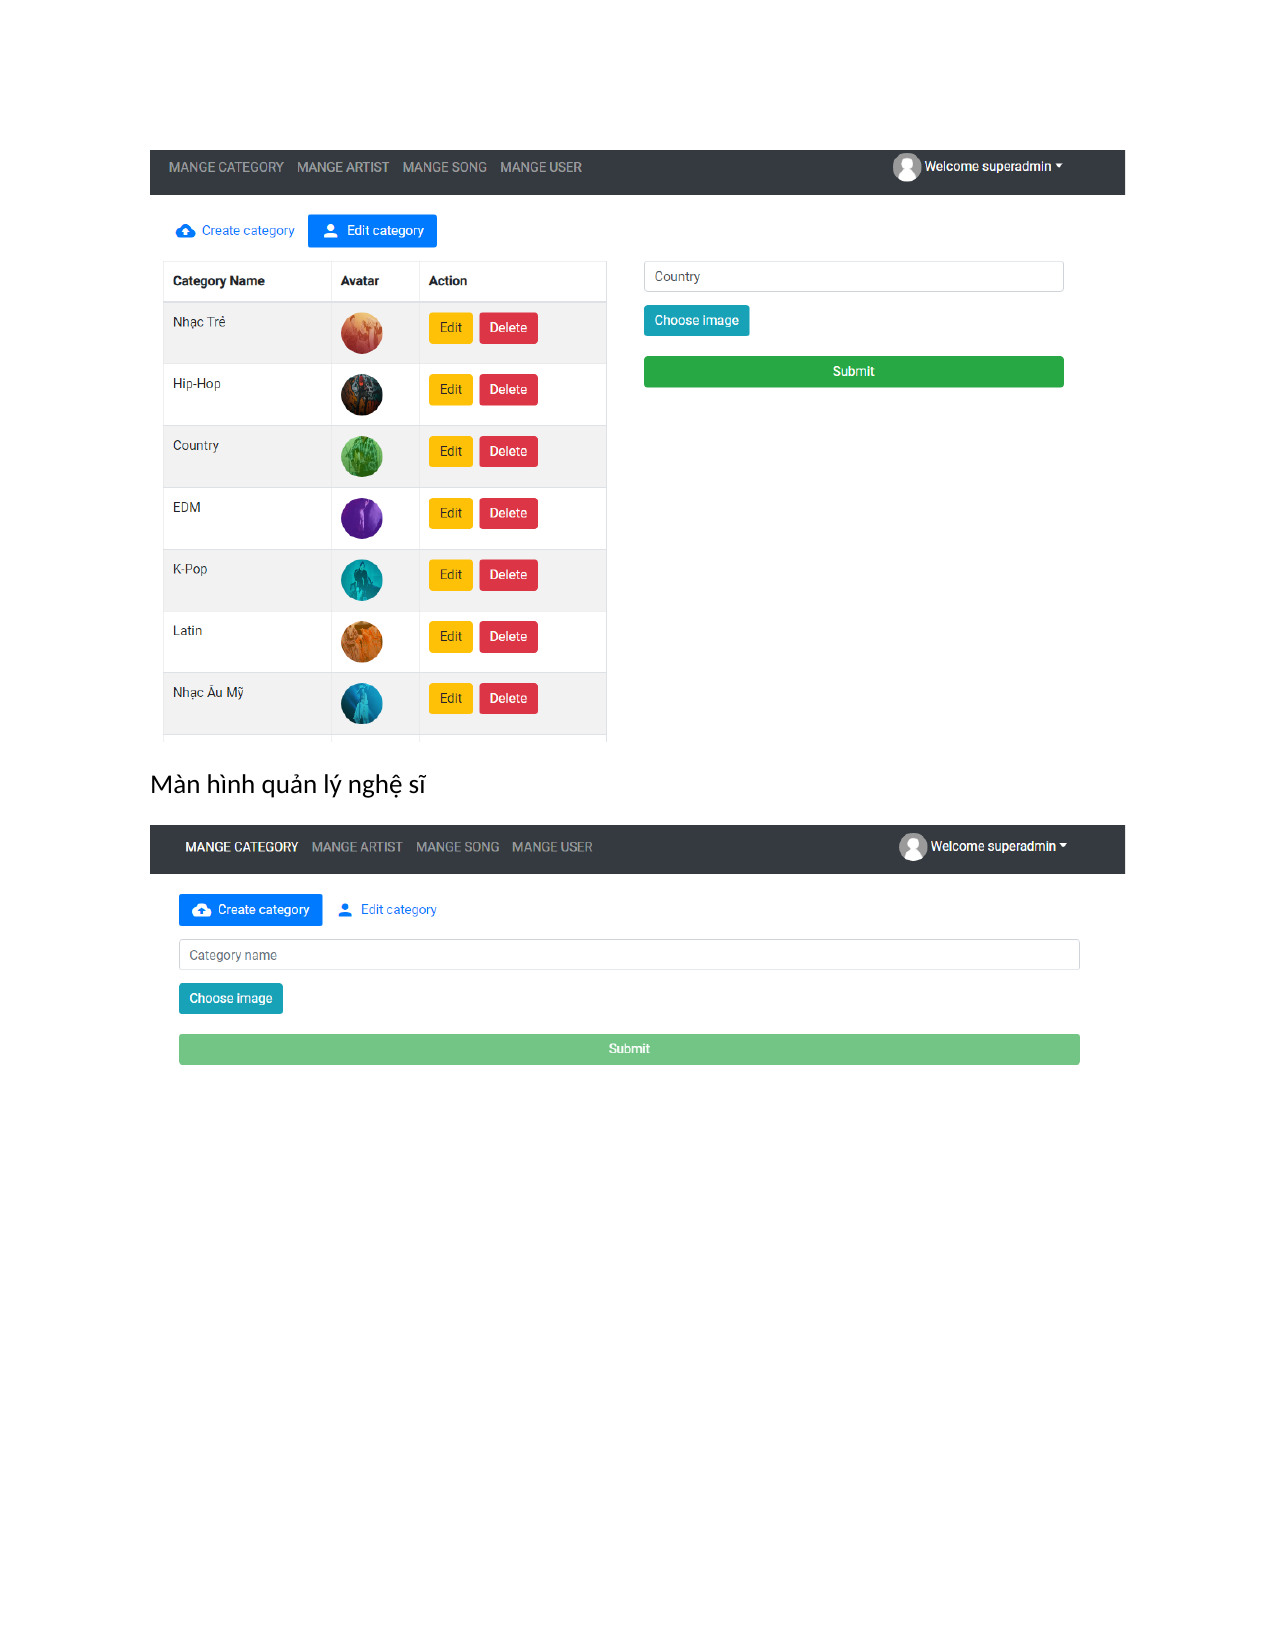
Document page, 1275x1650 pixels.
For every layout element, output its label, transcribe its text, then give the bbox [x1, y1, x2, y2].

text Màn hình quản lý nghệ sĩ [150, 767, 1125, 800]
picture [150, 825, 1125, 1118]
picture [150, 150, 1125, 742]
